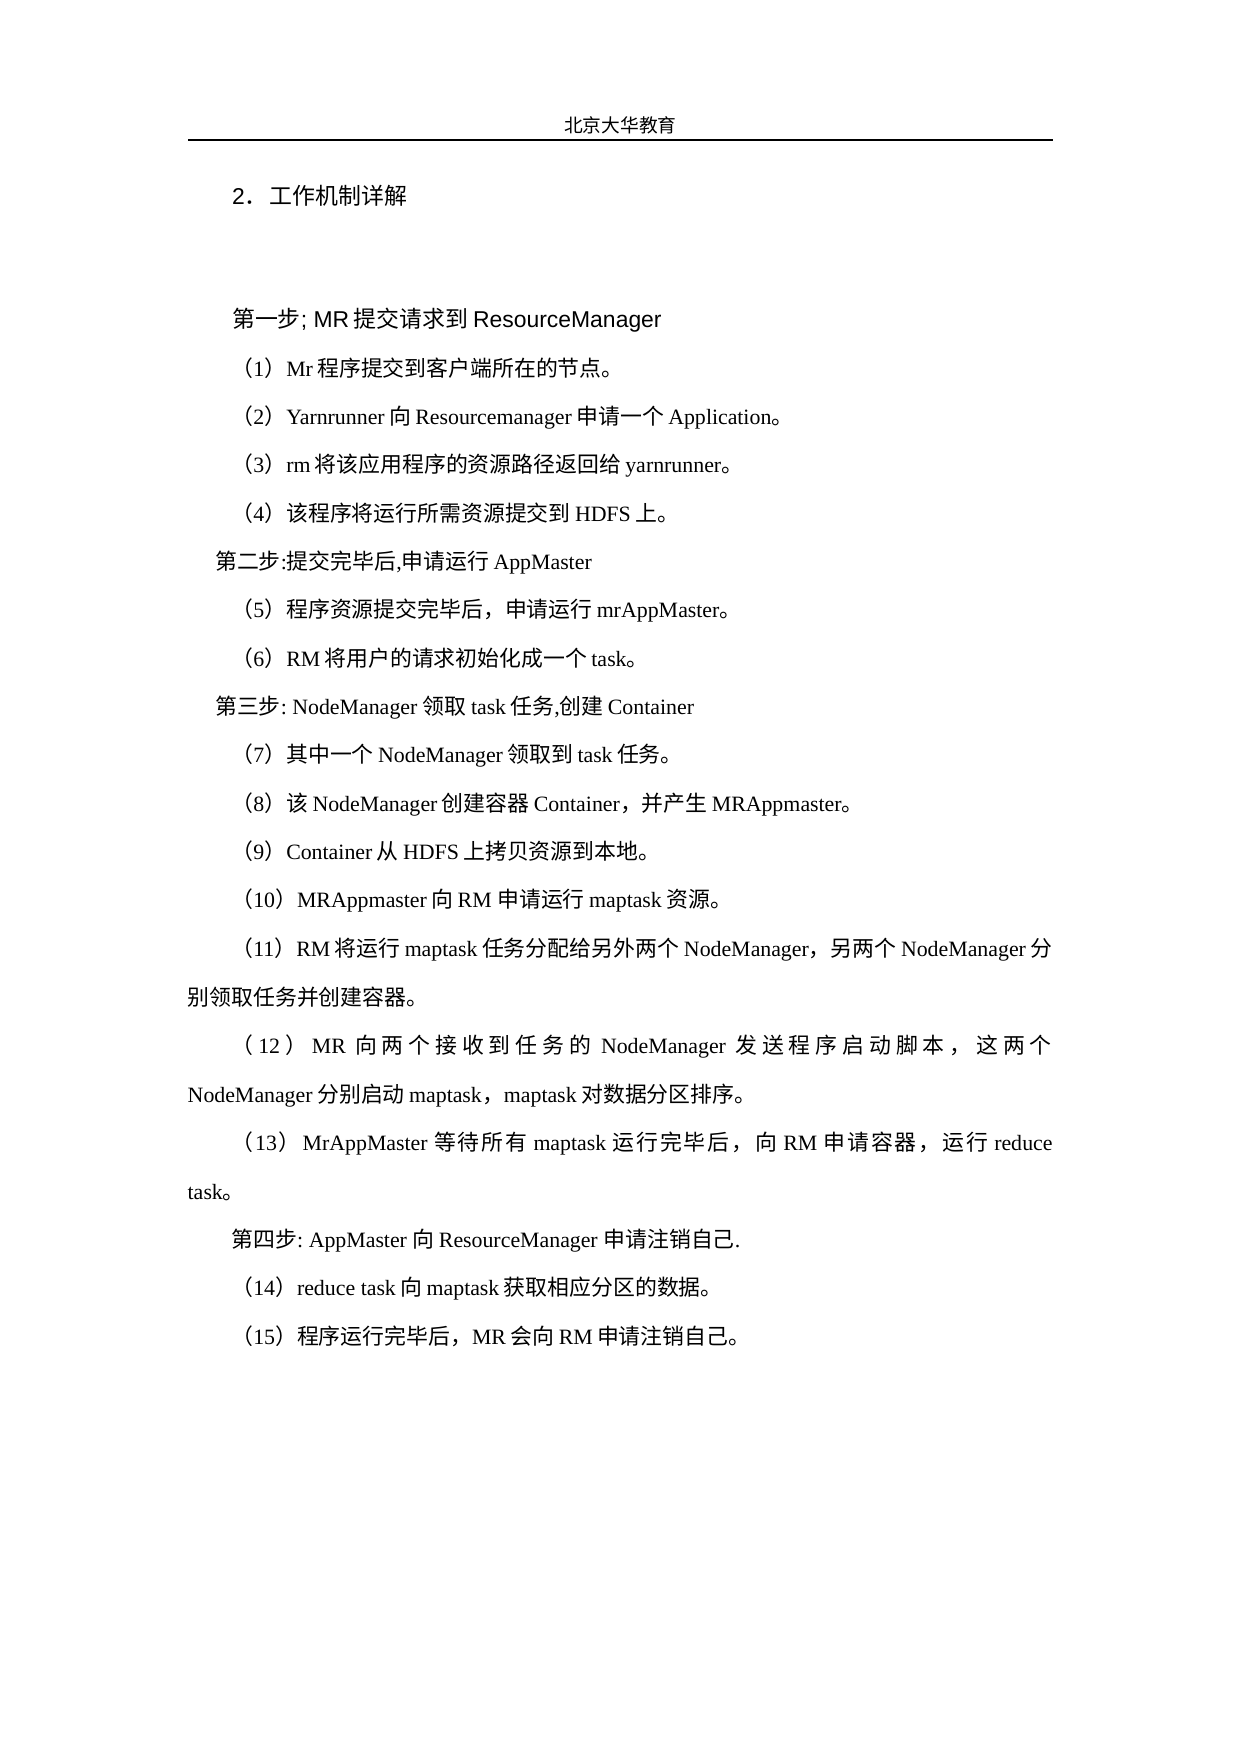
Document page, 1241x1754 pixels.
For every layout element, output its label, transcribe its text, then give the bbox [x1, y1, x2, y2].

text （7）其中一个NodeManager领取到task任务。 [187, 737, 1053, 769]
text （3）rm将该应用程序的资源路径返回给yarnrunner。 [187, 447, 1053, 479]
text （4）该程序将运行所需资源提交到HDFS上。 [187, 495, 1053, 528]
text （2）Yarnrunner向Resourcemanager申请一个Application。 [187, 399, 1053, 431]
text （8）该NodeManager创建容器Container，并产生MRAppmaster。 [187, 785, 1053, 818]
text （5）程序资源提交完毕后，申请运行mrAppMaster。 [187, 592, 1053, 624]
text （10）MRAppmaster向RM 申请运行maptask资源。 [187, 882, 1053, 914]
list 第一步; MR提交请求到ResourceManager [232, 285, 1053, 350]
text （15）程序运行完毕后，MR会向RM申请注销自己。 [187, 1318, 1053, 1351]
text 第四步: AppMaster 向ResourceManager 申请注销自己. [187, 1222, 1053, 1254]
text （14）reduce task向maptask获取相应分区的数据。 [187, 1270, 1053, 1302]
text （13）MrAppMaster等待所有maptask运行完毕后，向RM申请容器，运行reduce task。 [187, 1124, 1053, 1206]
text 第二步:提交完毕后,申请运行AppMaster [187, 544, 1053, 576]
text （1）Mr程序提交到客户端所在的节点。 [187, 350, 1053, 383]
text （6）RM将用户的请求初始化成一个task。 [187, 640, 1053, 673]
text （9）Container从HDFS上拷贝资源到本地。 [187, 834, 1053, 866]
text （12）MR向两个接收到任务的NodeManager发送程序启动脚本，这两个NodeManager分别启动maptask，maptask对数据分区排序。 [187, 1027, 1053, 1109]
list 工作机制详解 [232, 162, 1053, 227]
text 第三步: NodeManager 领取task任务,创建Container [187, 689, 1053, 721]
text （11）RM将运行maptask任务分配给另外两个NodeManager，另两个NodeManager分别领取任务并创建容器。 [187, 930, 1053, 1012]
